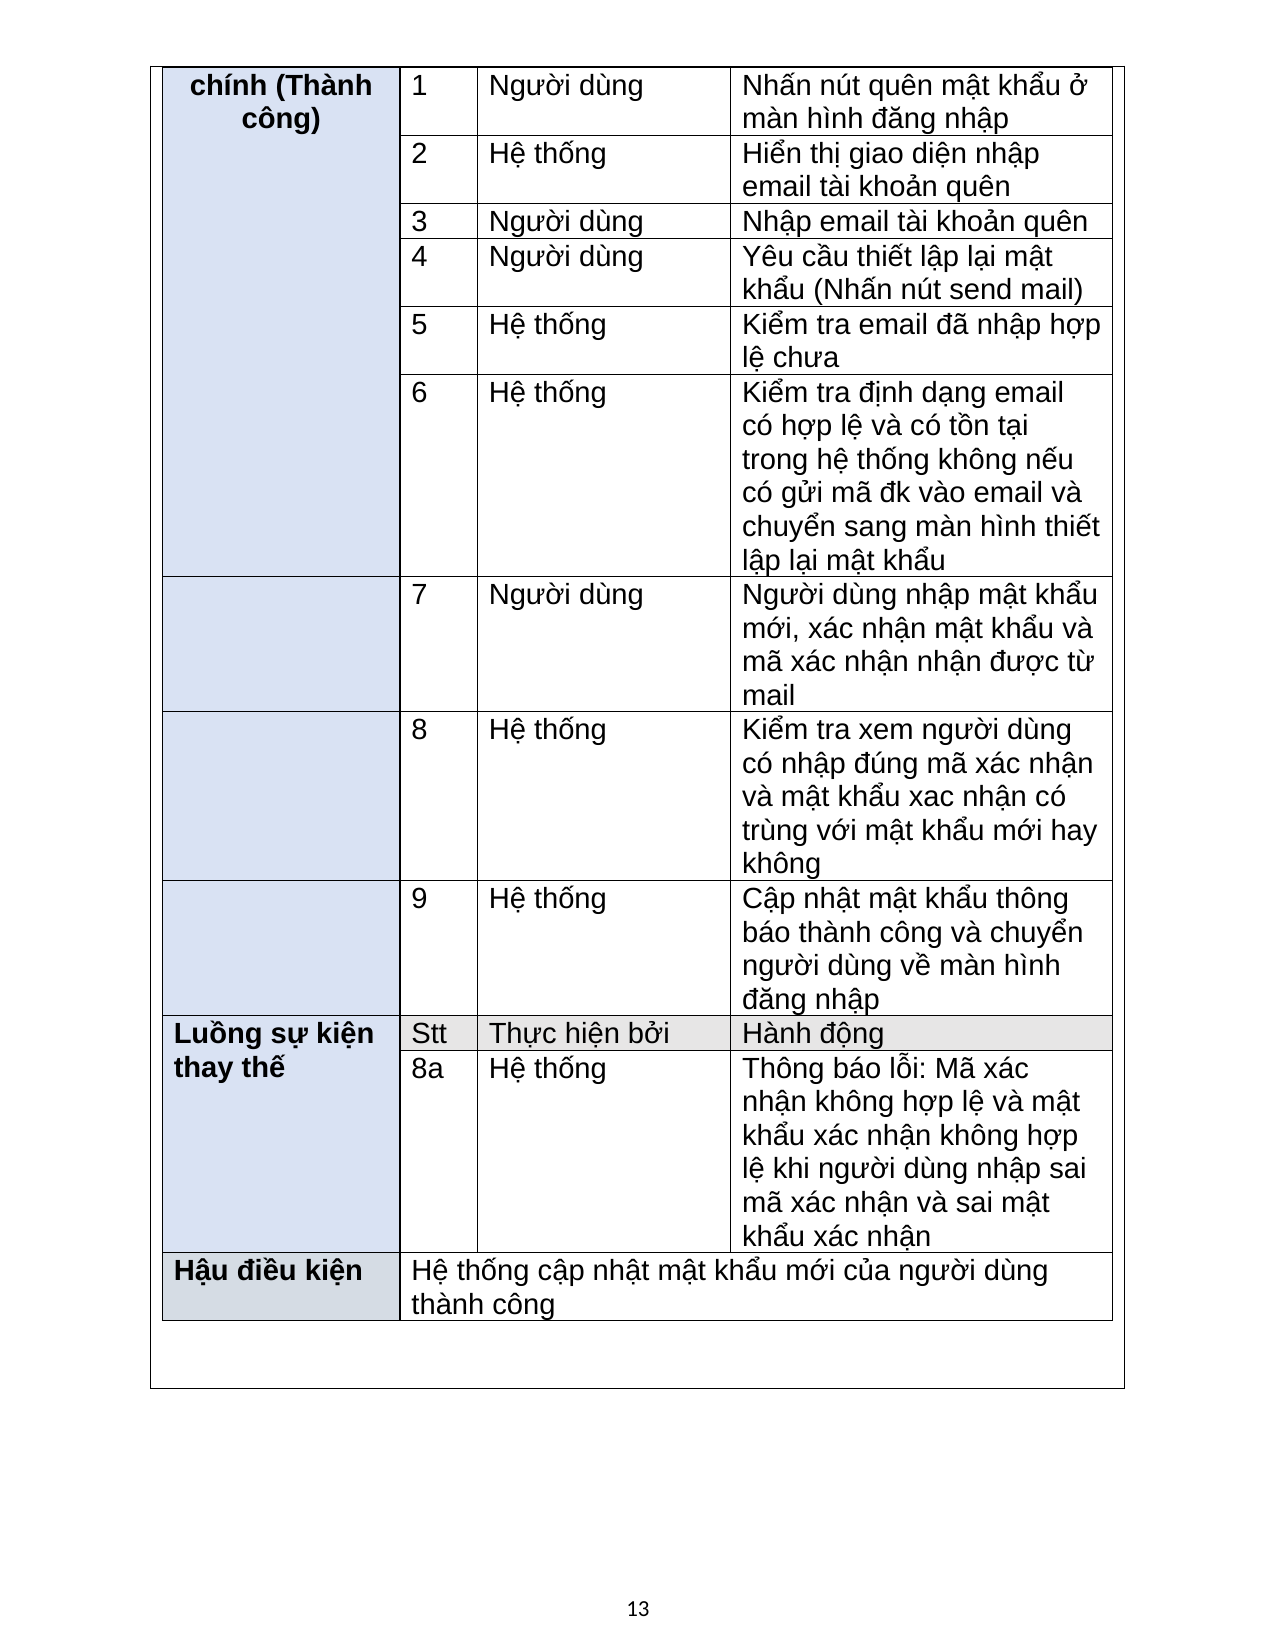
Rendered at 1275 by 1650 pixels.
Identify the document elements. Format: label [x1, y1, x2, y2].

table_cell [151, 67, 1124, 1388]
